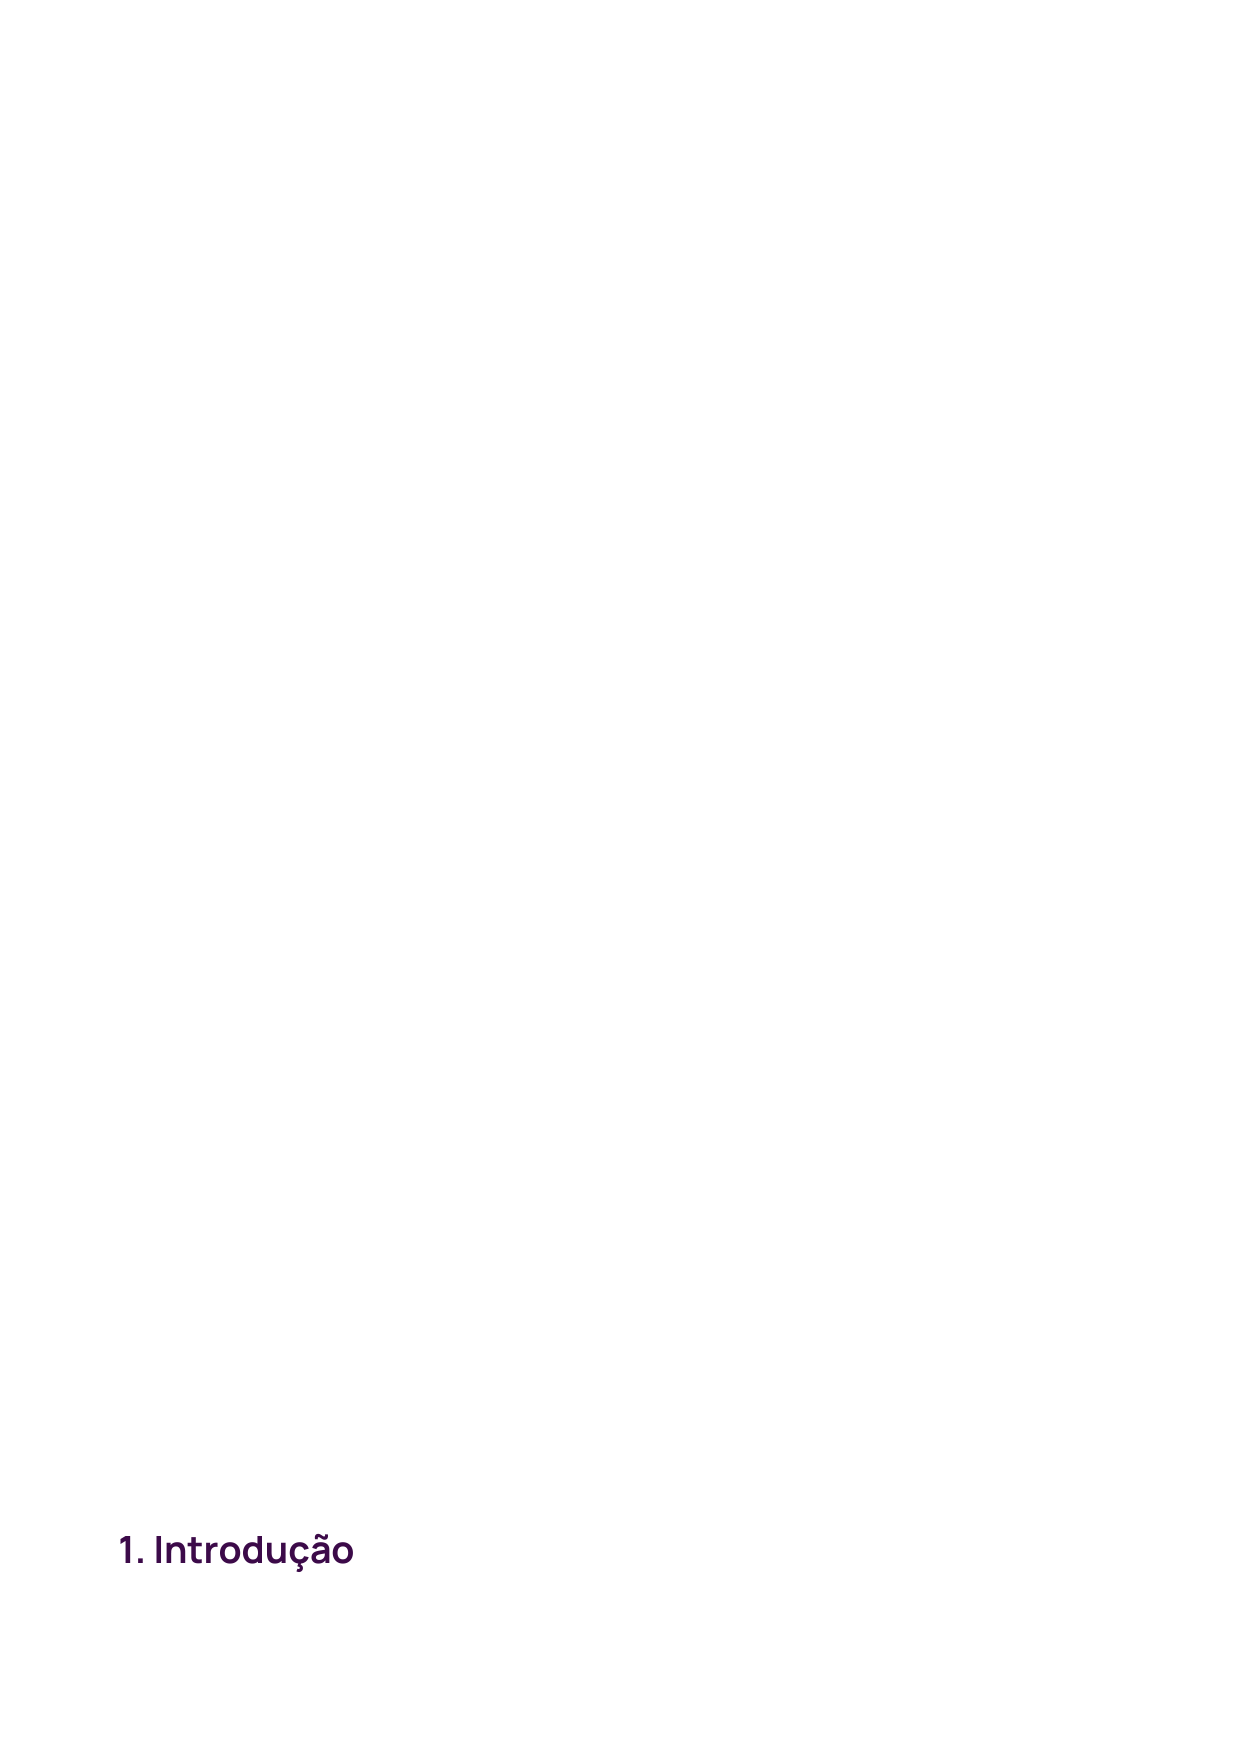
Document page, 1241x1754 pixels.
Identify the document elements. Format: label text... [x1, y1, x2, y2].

subtitle 1. Introdução [118, 1523, 1122, 1574]
